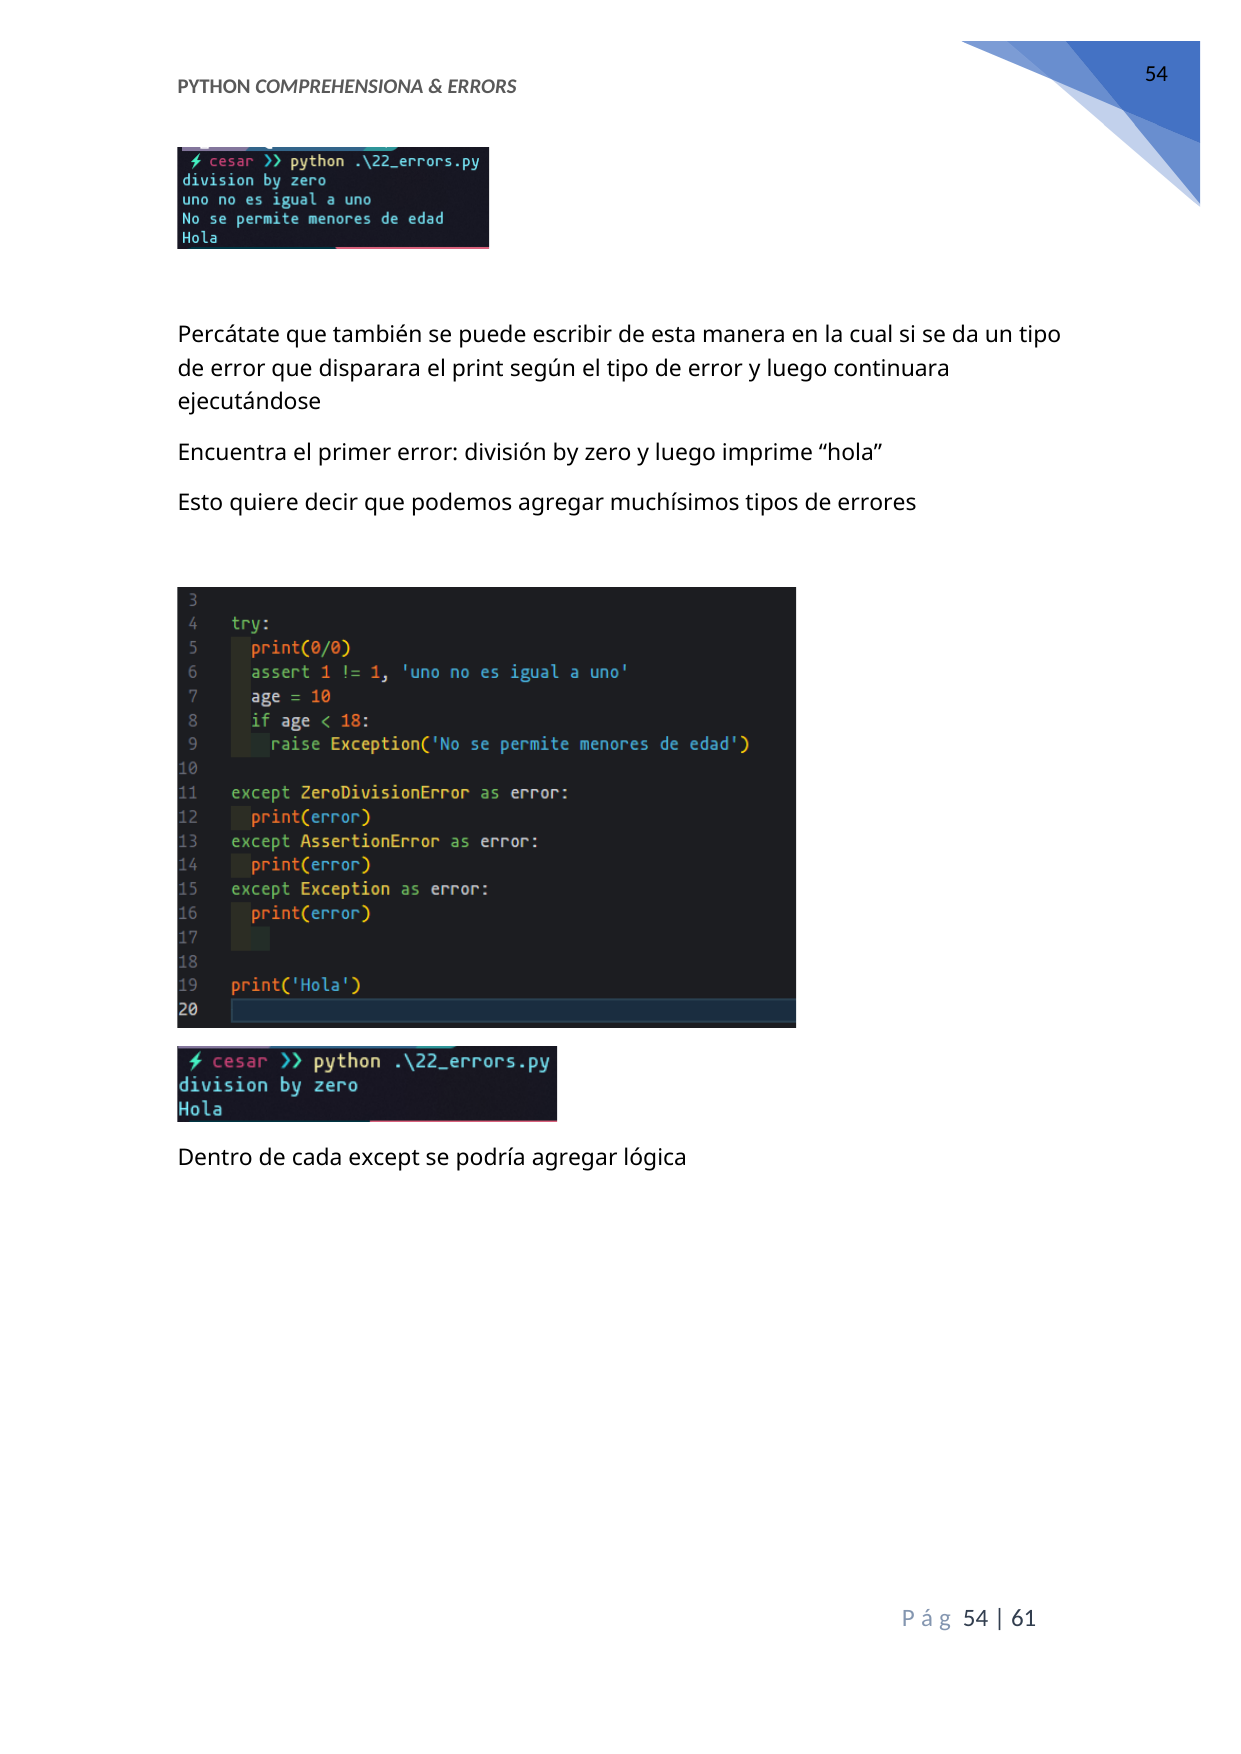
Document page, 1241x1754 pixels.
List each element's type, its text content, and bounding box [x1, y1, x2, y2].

text Percátate que también se puede escribir de esta manera en la cual si se da un tipo de error que disparara el print según el tipo de error y luego continuara ejecutándose [177, 318, 1063, 417]
picture [961, 41, 1201, 207]
picture [177, 1046, 558, 1122]
text Encuentra el primer error: división by zero y luego imprime “hola” [177, 436, 1063, 467]
text Dentro de cada except se podría agregar lógica [177, 1141, 1063, 1172]
picture [177, 147, 490, 249]
picture [177, 587, 797, 1028]
text Esto quiere decir que podemos agregar muchísimos tipos de errores [177, 486, 1063, 517]
